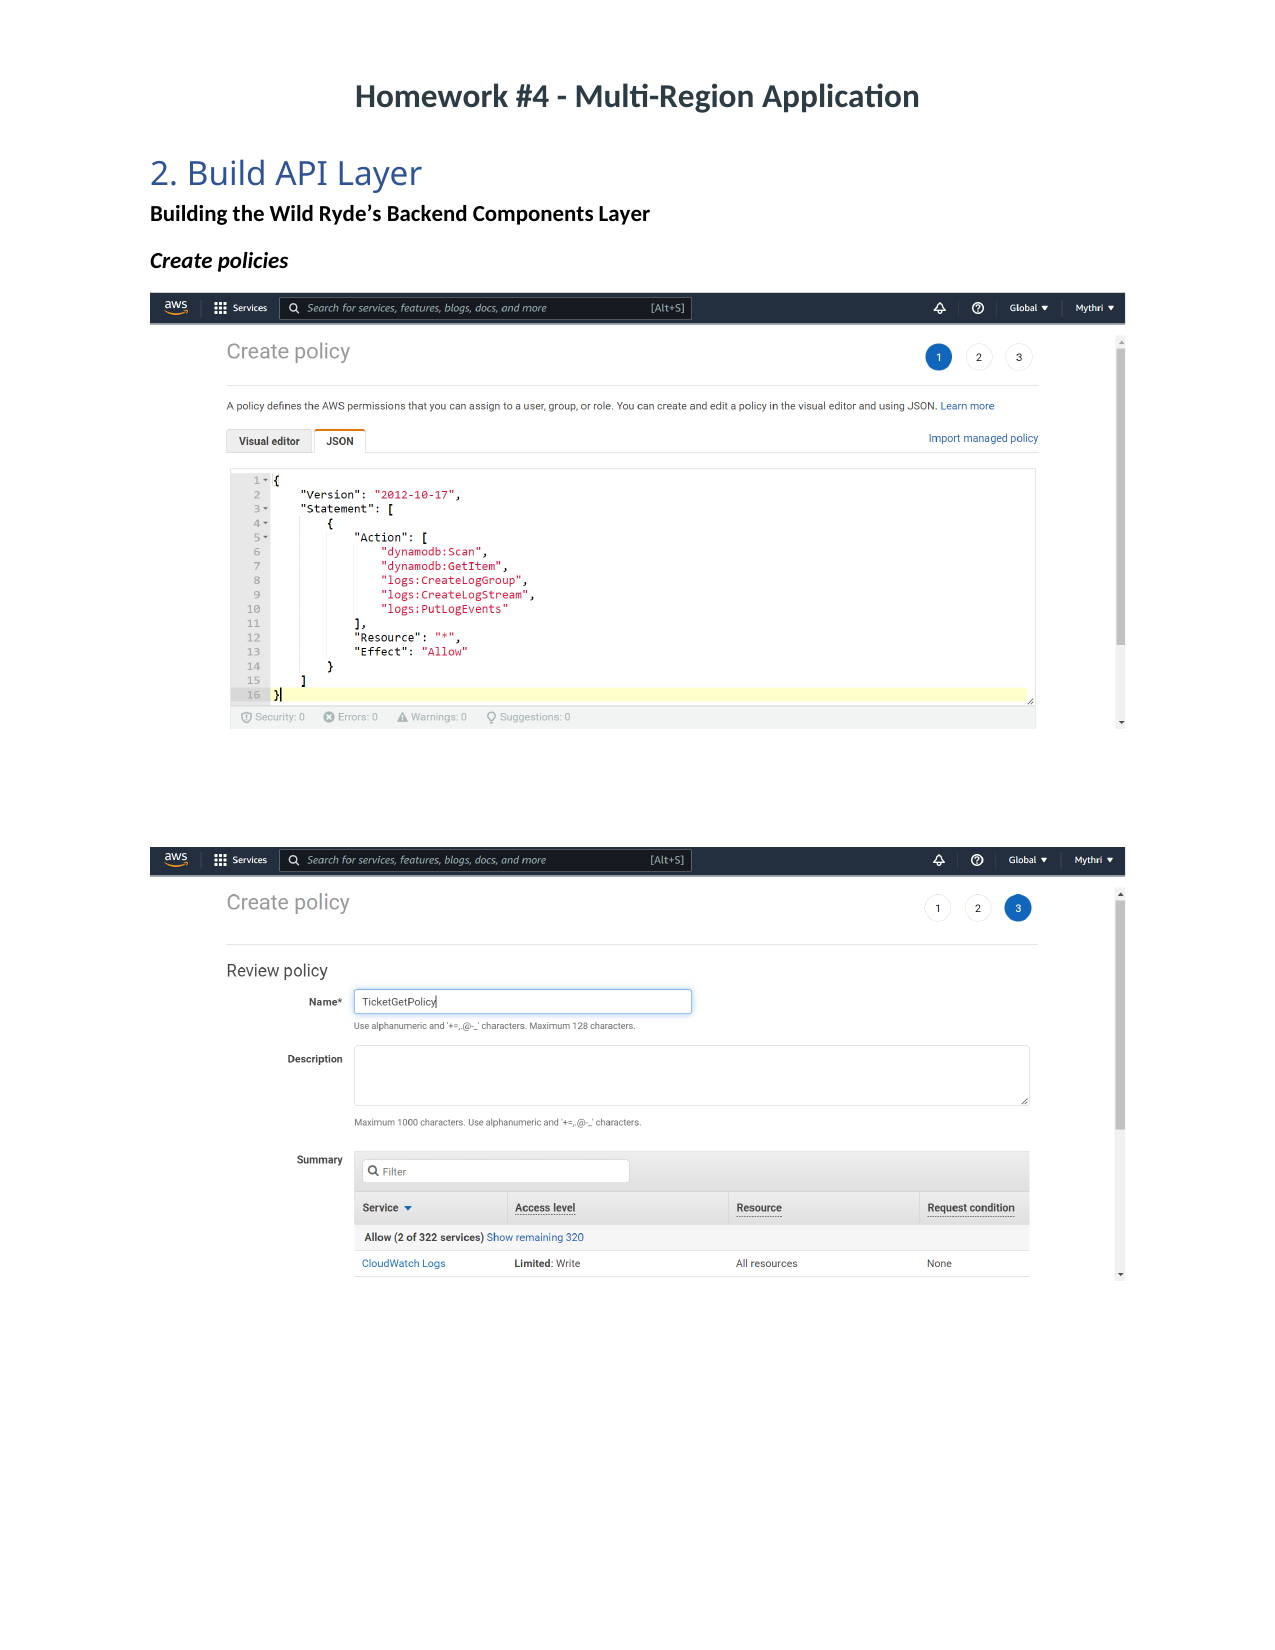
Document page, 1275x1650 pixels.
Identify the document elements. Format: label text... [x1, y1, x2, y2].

picture [150, 292, 1125, 735]
picture [150, 847, 1125, 1282]
subtitle 2. Build API Layer [150, 150, 1125, 195]
text Create policies [150, 246, 1125, 274]
text Building the Wild Ryde’s Backend Components Layer [150, 199, 1125, 227]
